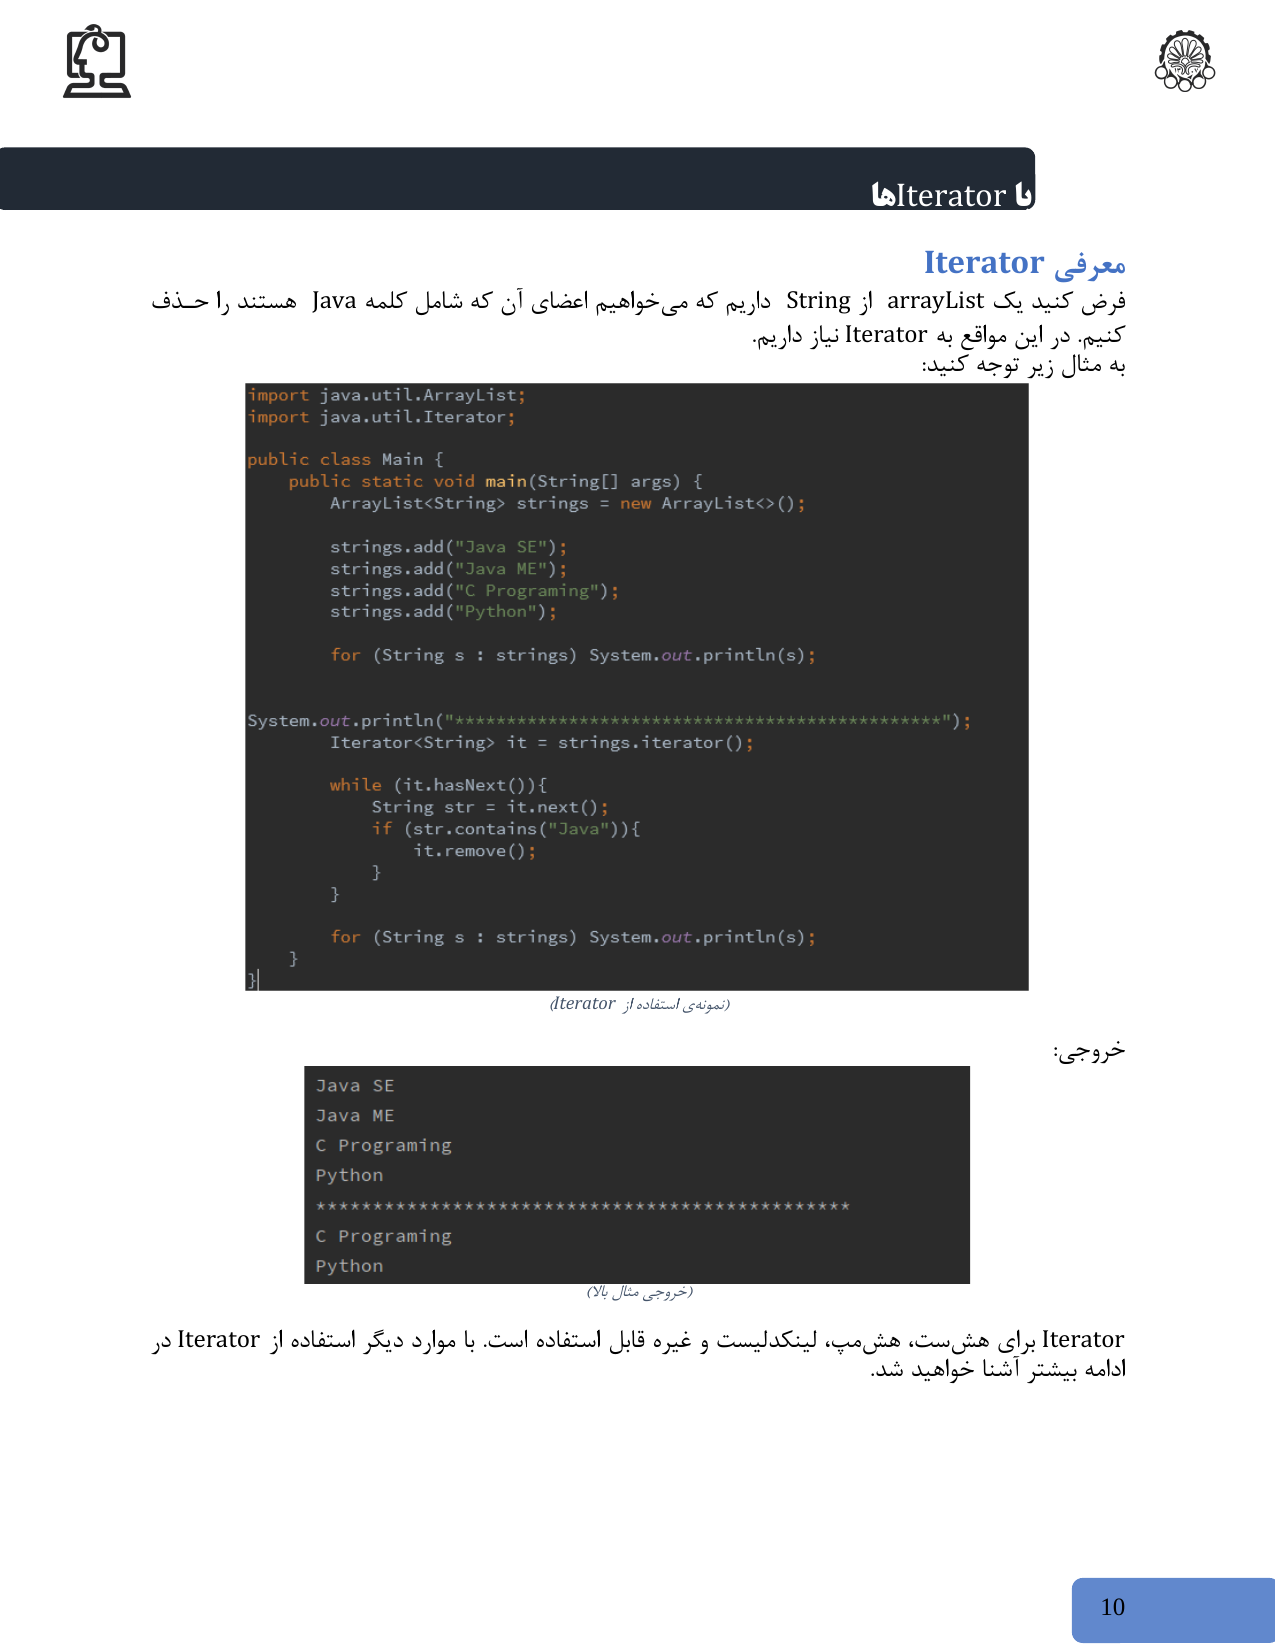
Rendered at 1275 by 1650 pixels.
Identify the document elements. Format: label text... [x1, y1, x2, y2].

text خروجی: [150, 1037, 1125, 1066]
subtitle آشنایی با Iteratorها [150, 175, 1125, 217]
text فرض کنید یک arrayList از String داریم که می‌خواهیم اعضای آن که شامل کلمه Java هستند را حذف کنیم. در این مواقع به Iterator نیاز داریم. [150, 285, 1125, 352]
text (نمونه‌ی استفاده از Iterator) [150, 992, 1125, 1016]
picture [304, 1066, 971, 1284]
text به مثال زیر توجه کنید: [150, 352, 1125, 382]
text (خروجی مثال بالا) [150, 1284, 1125, 1302]
text Iterator برای هش‌ست، هش‌مپ، لینکد‌لیست و غیره قابل استفاده است. با موارد دیگر استفاده از Iterator در ادامه بیشتر آشنا خواهید شد. [150, 1323, 1125, 1386]
subtitle معرفی Iterator [150, 242, 1125, 285]
picture [245, 381, 1030, 992]
